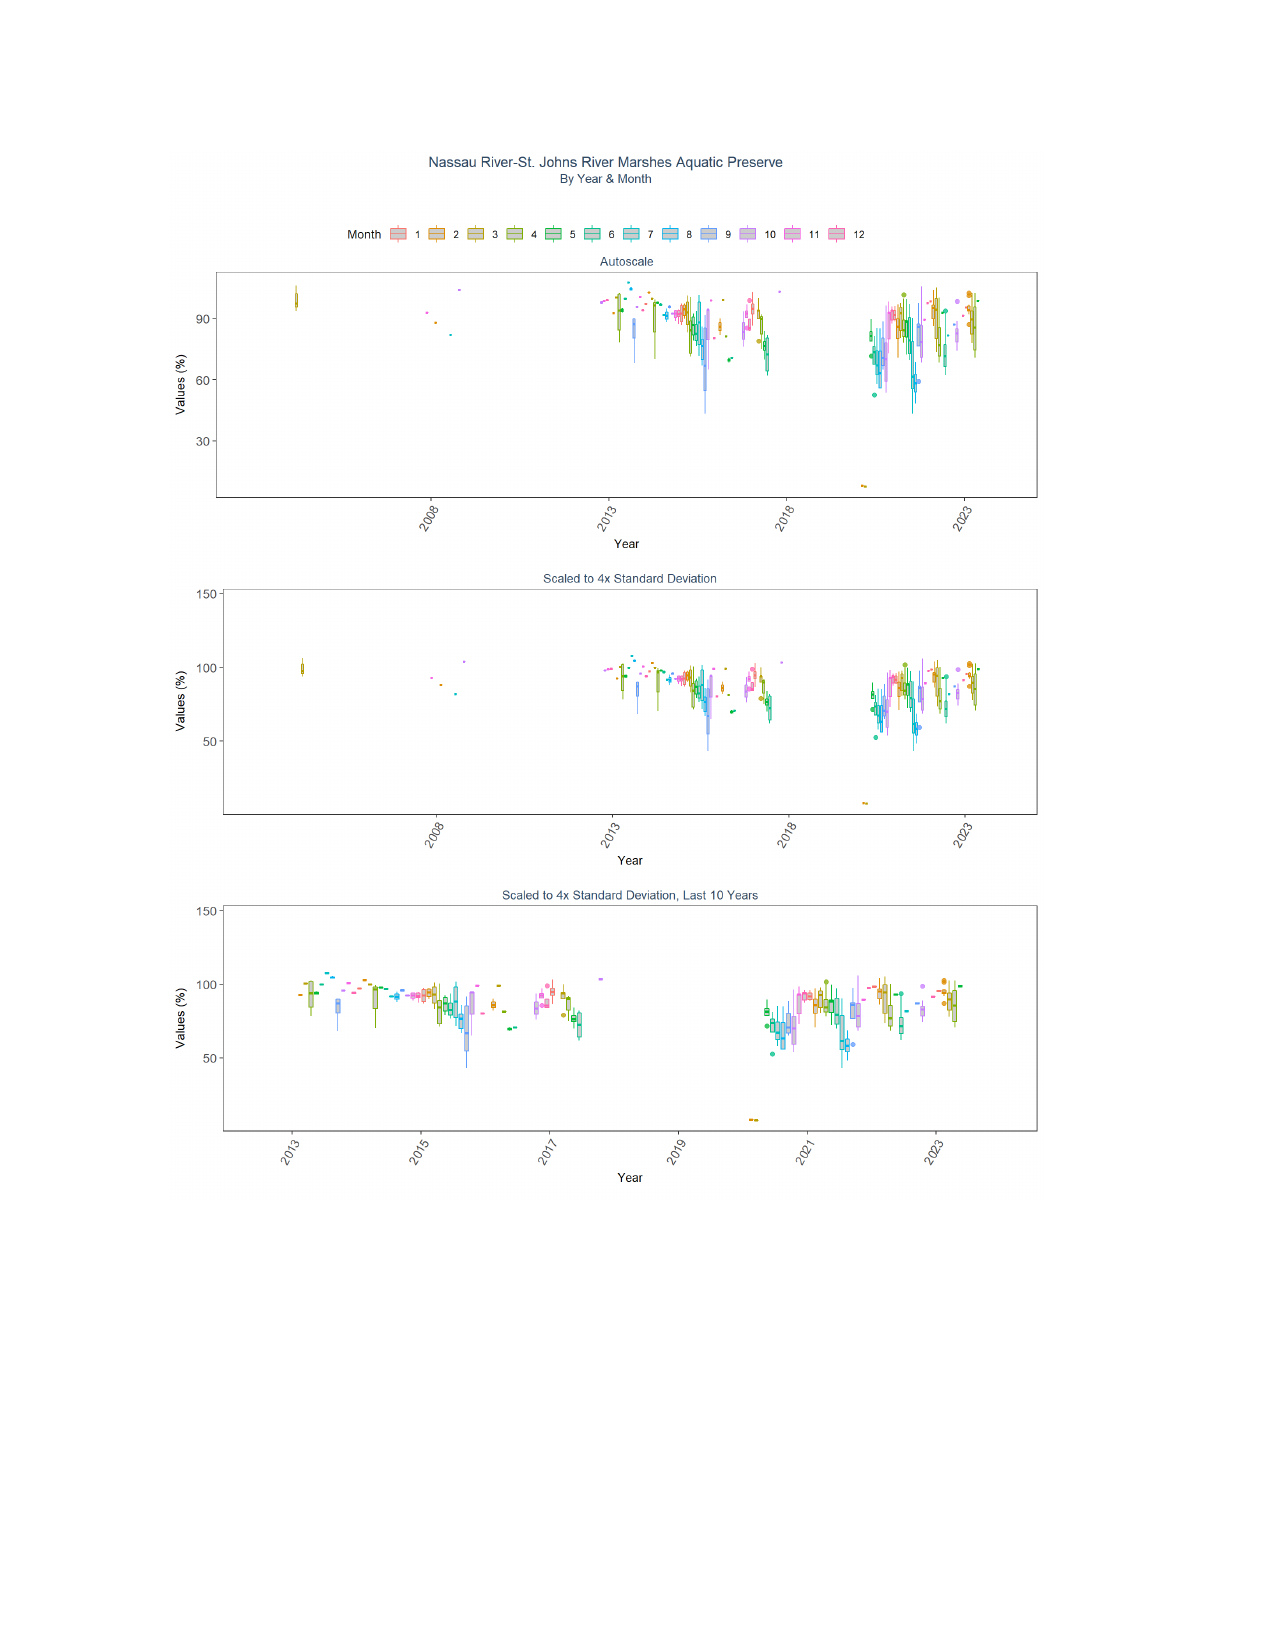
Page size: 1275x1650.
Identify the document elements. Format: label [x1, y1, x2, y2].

picture [168, 150, 1044, 1200]
